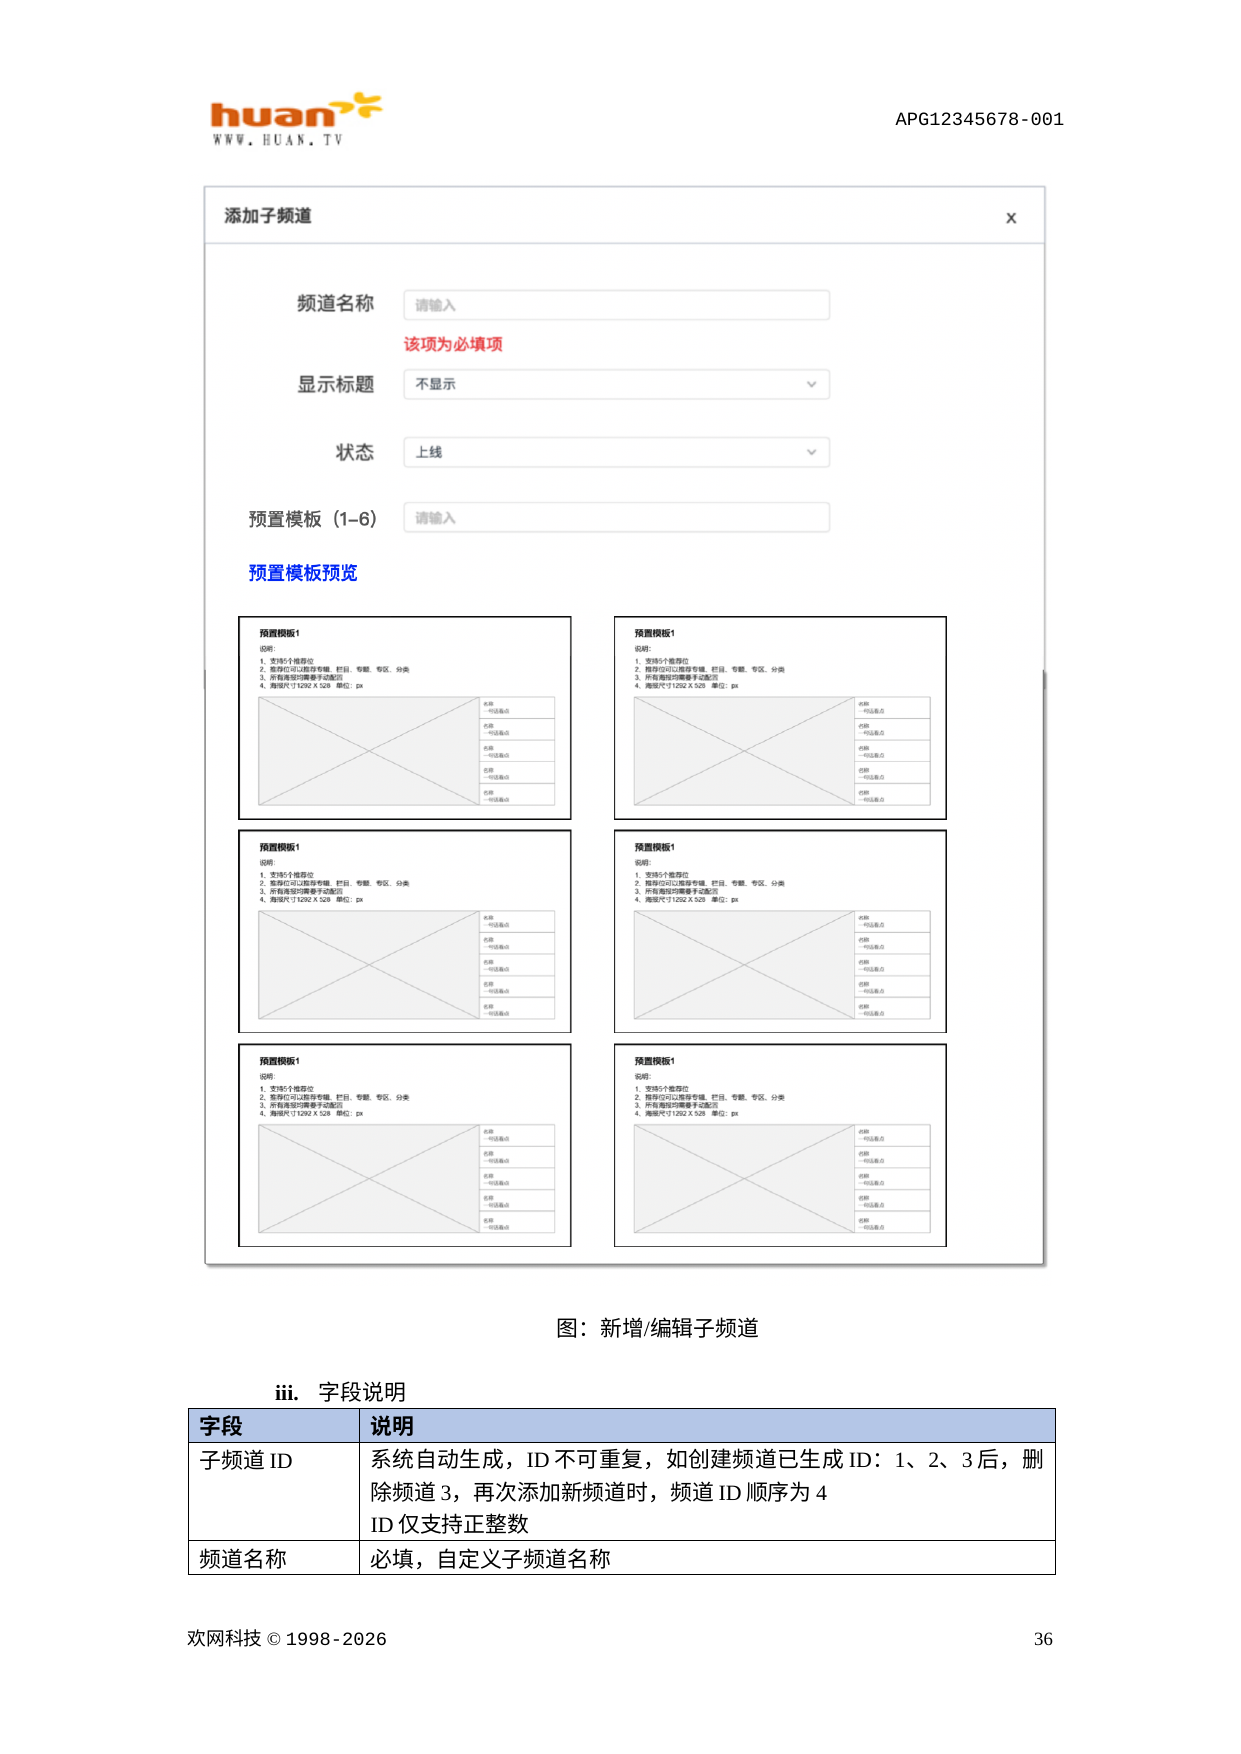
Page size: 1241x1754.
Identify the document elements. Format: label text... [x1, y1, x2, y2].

picture [187, 173, 1053, 1286]
text 图：新增/编辑子频道 [262, 1311, 1053, 1343]
table_cell 频道名称 [189, 1541, 359, 1574]
table_cell 子频道ID [189, 1443, 359, 1540]
picture [198, 88, 393, 152]
table_cell 必填，自定义子频道名称 产品包名称不可重复，支持英文字母、数字、中文、符号，上限50字符 [360, 1541, 1055, 1574]
table_cell 系统自动生成，ID不可重复，如创建频道已生成ID：1、2、3后，删除频道3，再次添加新频道时，频道ID顺序为4 ID仅支持正整数 [360, 1443, 1055, 1540]
table_header 字段 [189, 1409, 359, 1442]
table_header 说明 [360, 1409, 1055, 1442]
list 字段说明 [275, 1376, 1053, 1408]
